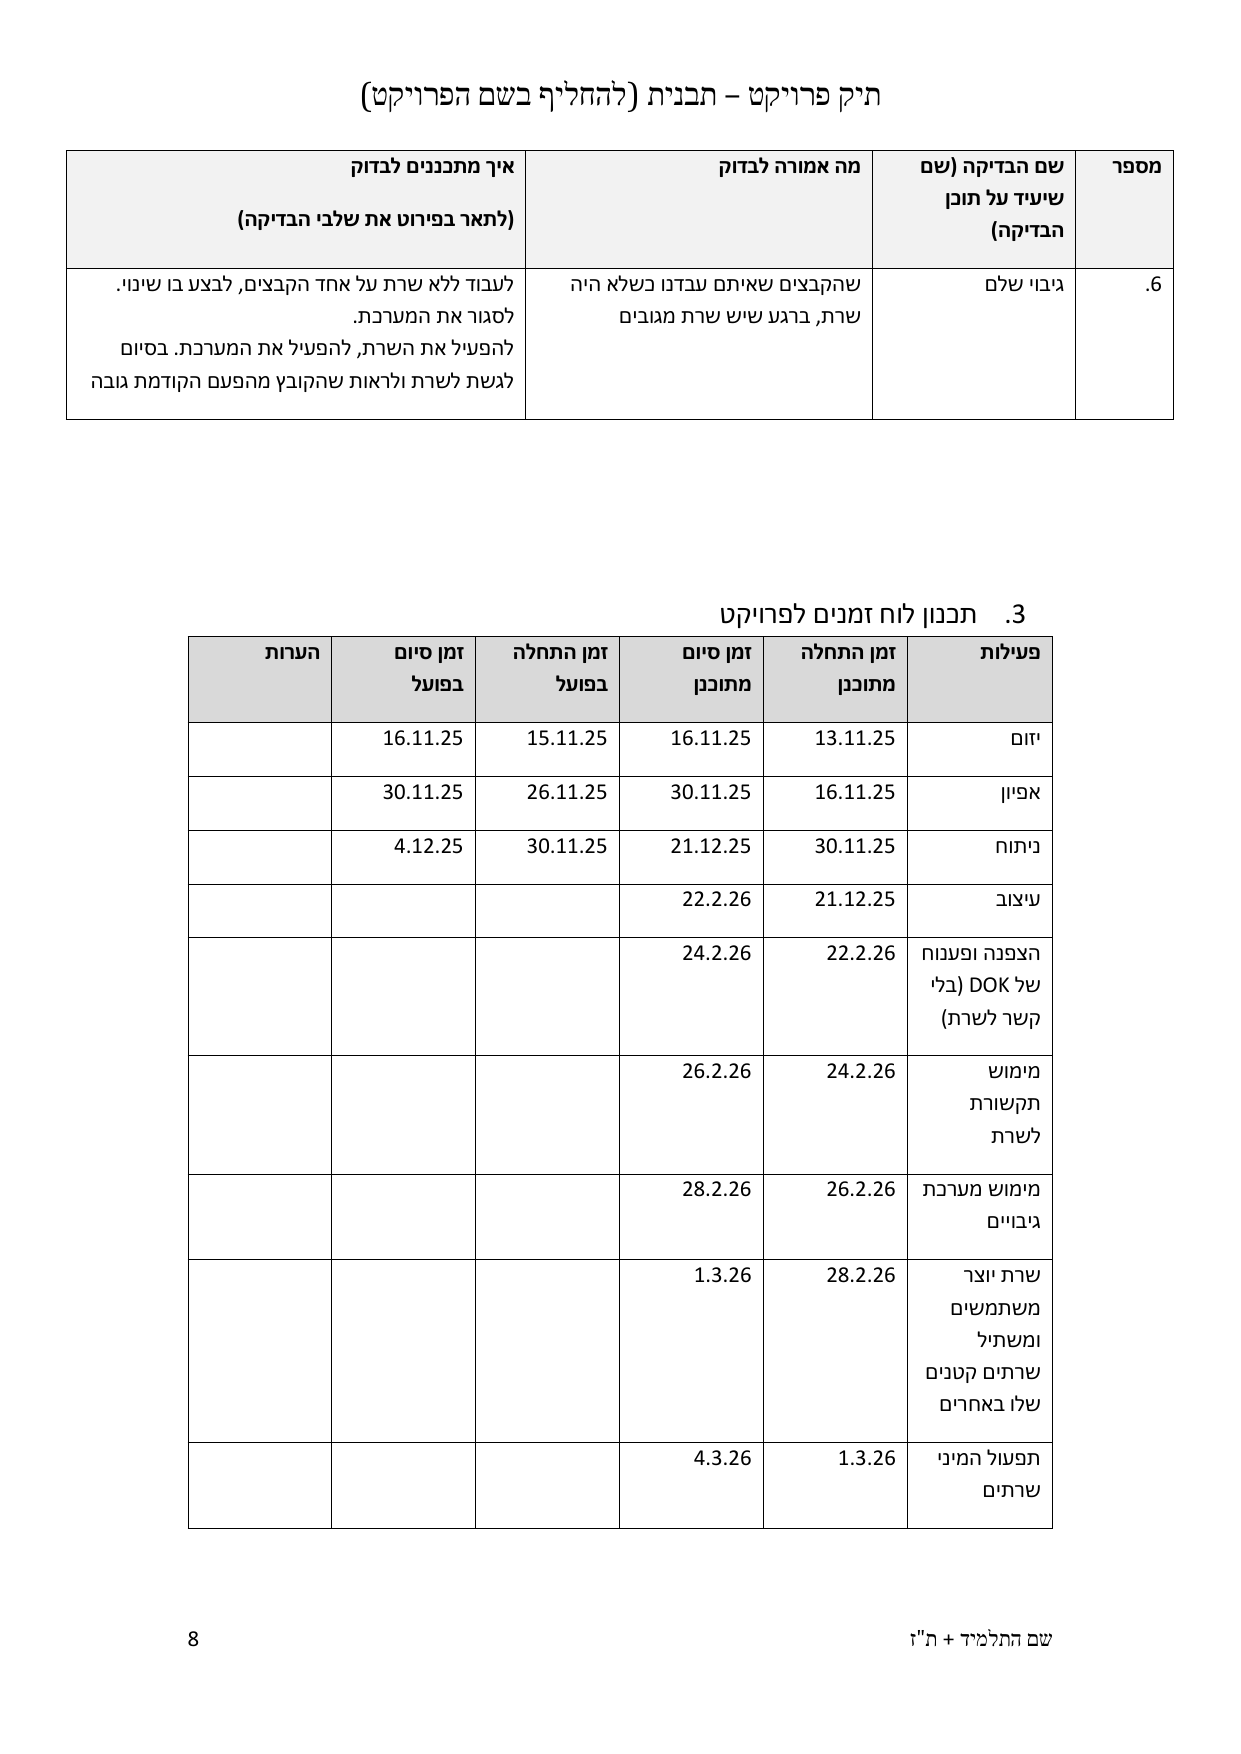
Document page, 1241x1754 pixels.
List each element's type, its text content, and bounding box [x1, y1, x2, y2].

table_cell 28.2.26 [764, 1260, 907, 1442]
table_cell [332, 1175, 475, 1259]
table_cell 13.11.25 [764, 723, 907, 776]
table_cell 30.11.25 [620, 777, 763, 830]
table_cell מימוש תקשורת לשרת [908, 1056, 1052, 1173]
table_cell לעבוד ללא שרת על אחד הקבצים, לבצע בו שינוי. לסגור את המערכת. להפעיל את השרת, להפעיל את המערכת. בסיום לגשת לשרת ולראות שהקובץ מהפעם הקודמת גובה [67, 269, 525, 418]
table_cell הצפנה ופענוח של DOK (בלי קשר לשרת) [908, 938, 1052, 1055]
table_cell [189, 1056, 331, 1173]
table_cell [476, 1443, 619, 1528]
table_cell [332, 885, 475, 937]
table_header הערות [189, 637, 331, 722]
table_cell [189, 831, 331, 883]
table_cell 24.2.26 [620, 938, 763, 1055]
table_cell 26.11.25 [476, 777, 619, 830]
table_cell [189, 777, 331, 830]
table_header איך מתכננים לבדוק (לתאר בפירוט את שלבי הבדיקה) [67, 151, 525, 268]
table_cell עיצוב [908, 885, 1052, 937]
table_cell [476, 1260, 619, 1442]
table_header שם הבדיקה (שם שיעיד על תוכן הבדיקה) [873, 151, 1075, 268]
table_cell [332, 1443, 475, 1528]
table_cell [332, 938, 475, 1055]
table_cell [189, 938, 331, 1055]
table_cell [189, 1175, 331, 1259]
table_cell [189, 723, 331, 776]
table_cell 26.2.26 [620, 1056, 763, 1173]
table_cell תפעול המיני שרתים [908, 1443, 1052, 1528]
table_cell [189, 1260, 331, 1442]
table_cell מימוש מערכת גיבויים [908, 1175, 1052, 1259]
table_cell ניתוח [908, 831, 1052, 883]
table_cell 16.11.25 [620, 723, 763, 776]
table_cell 22.2.26 [620, 885, 763, 937]
table_cell [332, 1260, 475, 1442]
table_cell 16.11.25 [764, 777, 907, 830]
table_header זמן סיום בפועל [332, 637, 475, 722]
table_cell 6. [1076, 269, 1173, 418]
table_cell 21.12.25 [620, 831, 763, 883]
table_cell 30.11.25 [476, 831, 619, 883]
table_cell [476, 1056, 619, 1173]
table_cell 28.2.26 [620, 1175, 763, 1259]
table_cell שרת יוצר משתמשים ומשתיל שרתים קטנים שלו באחרים [908, 1260, 1052, 1442]
table_header פעילות [908, 637, 1052, 722]
table_header מספר [1076, 151, 1173, 268]
table_cell 1.3.26 [764, 1443, 907, 1528]
table_cell 26.2.26 [764, 1175, 907, 1259]
table_cell 24.2.26 [764, 1056, 907, 1173]
table_header זמן התחלה בפועל [476, 637, 619, 722]
table_cell אפיון [908, 777, 1052, 830]
table_header מה אמורה לבדוק [526, 151, 872, 268]
table_cell 15.11.25 [476, 723, 619, 776]
table_cell [476, 885, 619, 937]
table_header זמן סיום מתוכנן [620, 637, 763, 722]
table_cell [189, 1443, 331, 1528]
table_cell 4.12.25 [332, 831, 475, 883]
table_cell [189, 885, 331, 937]
table_cell יזום [908, 723, 1052, 776]
table_cell 4.3.26 [620, 1443, 763, 1528]
table_cell גיבוי שלם [873, 269, 1075, 418]
table_cell [332, 1056, 475, 1173]
table_cell 30.11.25 [332, 777, 475, 830]
table_cell [476, 938, 619, 1055]
table_cell [476, 1175, 619, 1259]
table_cell 21.12.25 [764, 885, 907, 937]
table_cell שהקבצים שאיתם עבדנו כשלא היה שרת, ברגע שיש שרת מגובים [526, 269, 872, 418]
table_cell 1.3.26 [620, 1260, 763, 1442]
table_cell 16.11.25 [332, 723, 475, 776]
table_header זמן התחלה מתוכנן [764, 637, 907, 722]
list תכנון לוח זמנים לפרויקט [187, 595, 1015, 631]
table_cell 30.11.25 [764, 831, 907, 883]
table_cell 22.2.26 [764, 938, 907, 1055]
